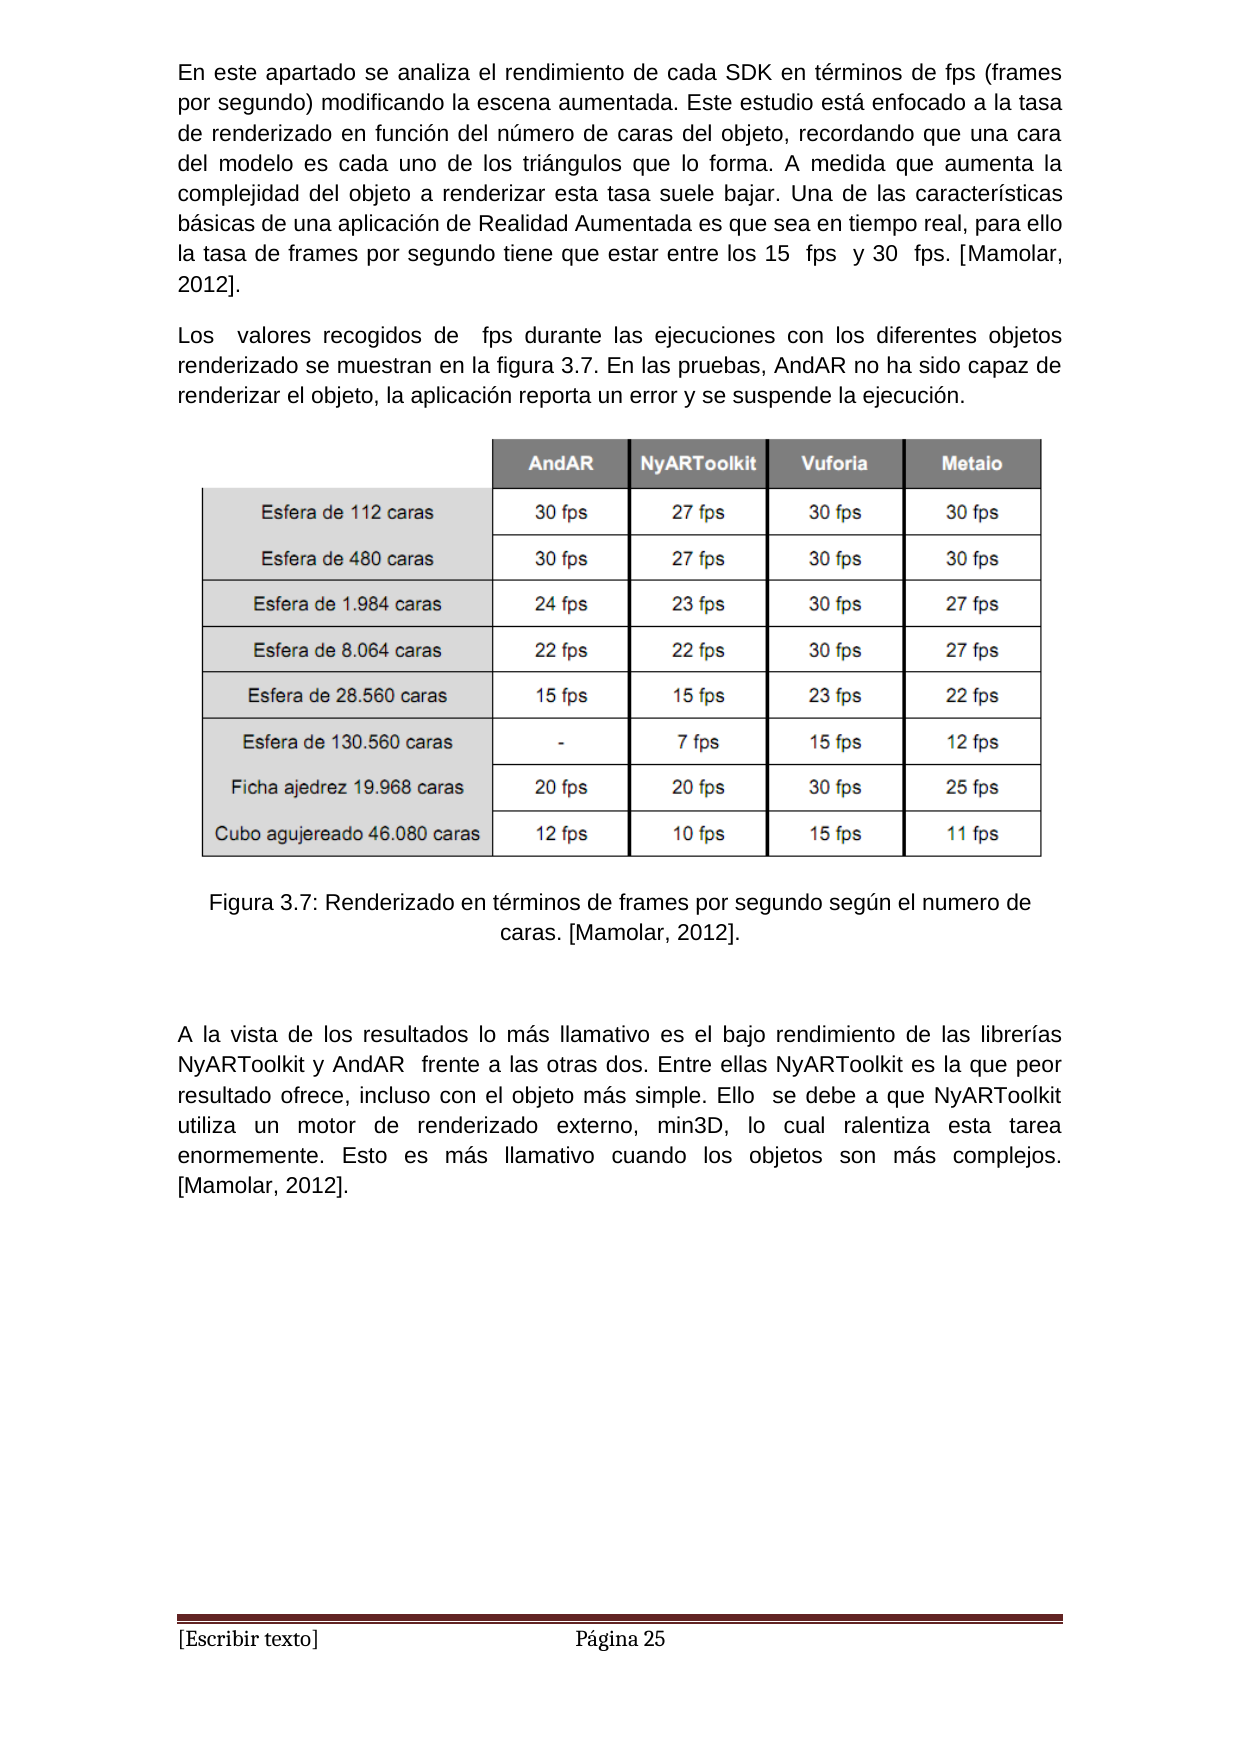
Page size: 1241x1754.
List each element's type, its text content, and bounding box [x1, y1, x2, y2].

text Los valores recogidos de fps durante las ejecuciones con los diferentes objetos renderizado se muestran en la figura 3.7. En las pruebas, AndAR no ha sido capaz de renderizar el objeto, la aplicación reporta un error y se suspende la ejecución. [177, 322, 1063, 408]
text Figura 3.7: Renderizado en términos de frames por segundo según el numero de caras. [Mamolar, 2012]. [177, 889, 1063, 945]
picture [177, 433, 1063, 864]
text A la vista de los resultados lo más llamativo es el bajo rendimiento de las librerías NyARToolkit y AndAR frente a las otras dos. Entre ellas NyARToolkit es la que peor resultado ofrece, incluso con el objeto más simple. Ello se debe a que NyARToolkit utiliza un motor de renderizado externo, min3D, lo cual ralentiza esta tarea enormemente. Esto es más llamativo cuando los objetos son más complejos. [Mamolar, 2012]. [177, 1021, 1063, 1198]
text En este apartado se analiza el rendimiento de cada SDK en términos de fps (frames por segundo) modificando la escena aumentada. Este estudio está enfocado a la tasa de renderizado en función del número de caras del objeto, recordando que una cara del modelo es cada uno de los triángulos que lo forma. A medida que aumenta la complejidad del objeto a renderizar esta tasa suele bajar. Una de las características básicas de una aplicación de Realidad Aumentada es que sea en tiempo real, para ello la tasa de frames por segundo tiene que estar entre los 15 fps y 30 fps. [Mamolar, 2012]. [177, 59, 1063, 297]
